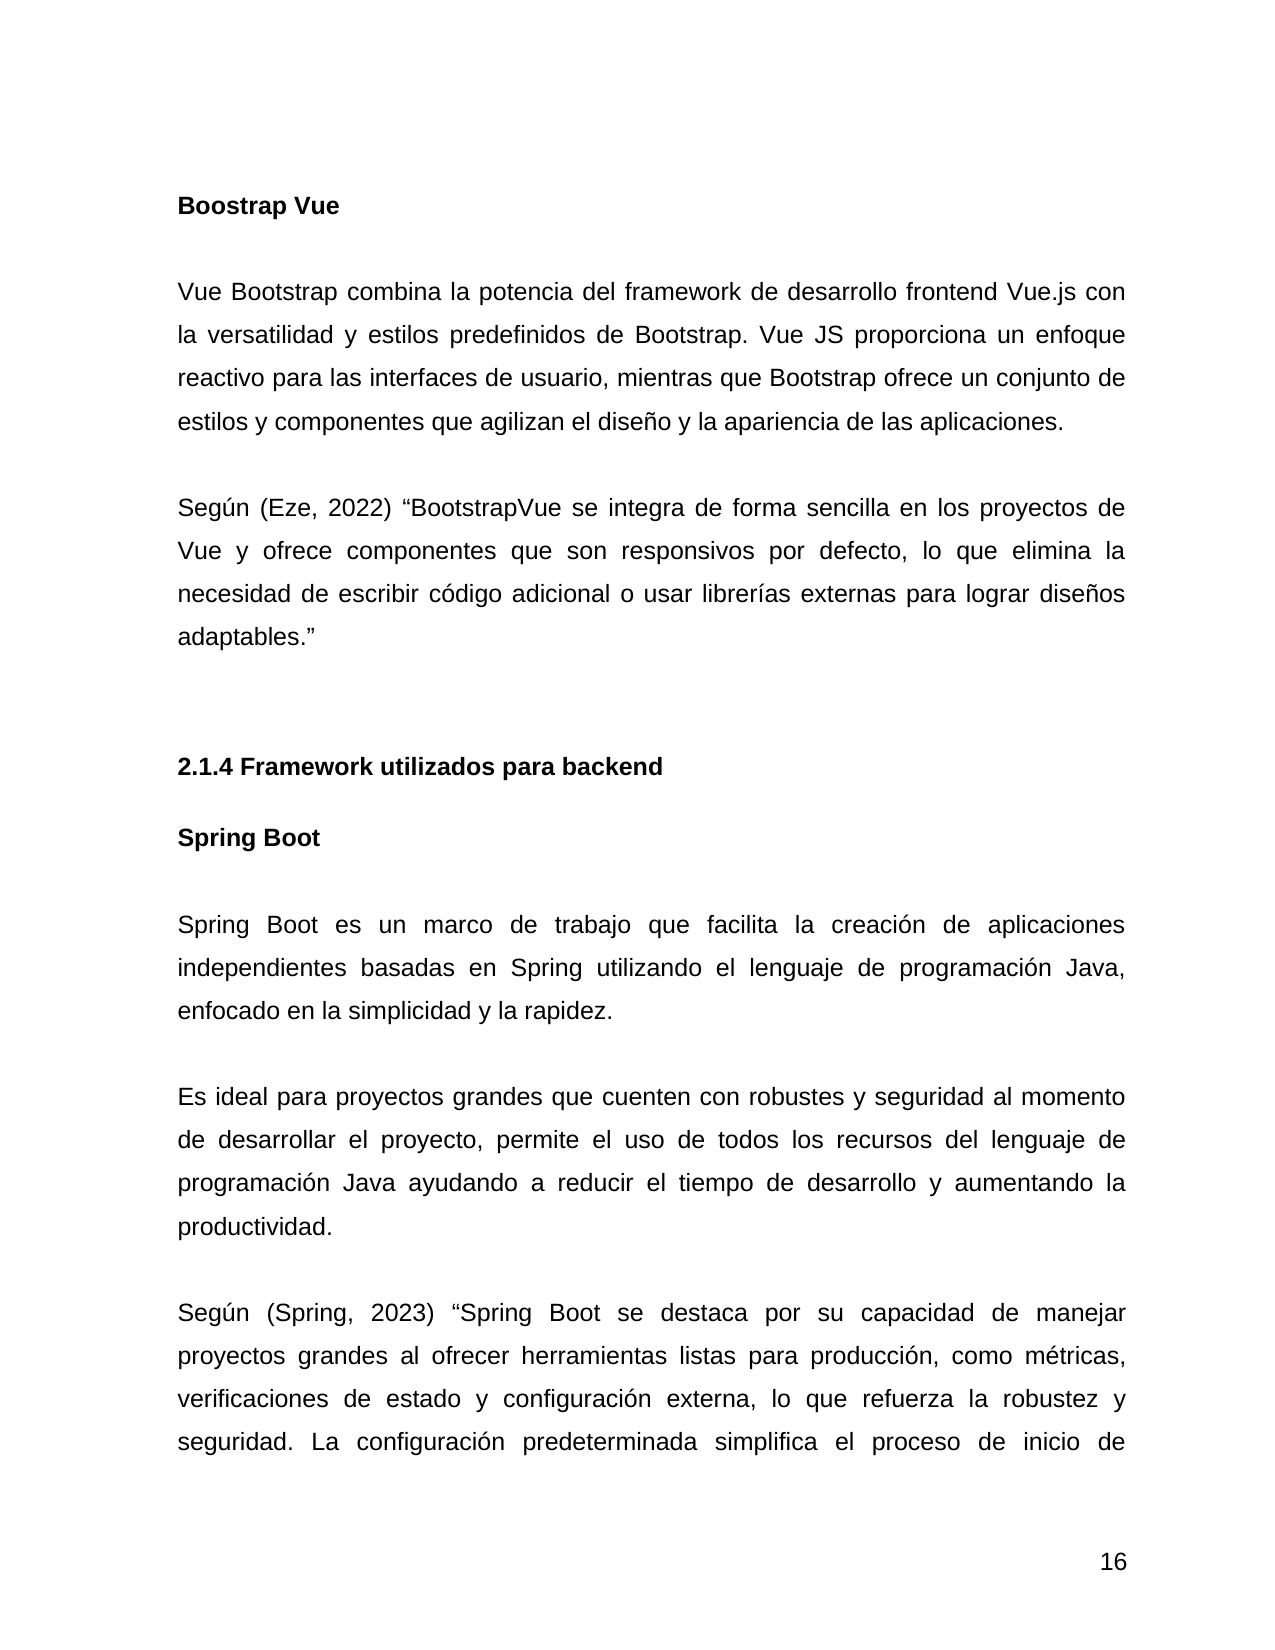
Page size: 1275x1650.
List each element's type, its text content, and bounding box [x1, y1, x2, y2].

text Spring Boot [177, 823, 1127, 852]
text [177, 1298, 1127, 1456]
text Boostrap Vue [177, 191, 1127, 219]
text Spring Boot es un marco de trabajo que facilita la creación de aplicaciones independientes basadas en Spring utilizando el lenguaje de programación Java, enfocado en la simplicidad y la rapidez. [177, 909, 1127, 1024]
text Según “BootstrapVue se integra de forma sencilla en los proyectos de Vue y ofrece componentes que son responsivos por defecto, lo que elimina la necesidad de escribir código adicional o usar librerías externas para lograr diseños adaptables​.” [177, 493, 1127, 651]
text Vue Bootstrap combina la potencia del framework de desarrollo frontend Vue.js con la versatilidad y estilos predefinidos de Bootstrap. Vue JS proporciona un enfoque reactivo para las interfaces de usuario, mientras que Bootstrap ofrece un conjunto de estilos y componentes que agilizan el diseño y la apariencia de las aplicaciones. [177, 277, 1127, 435]
text Es ideal para proyectos grandes que cuenten con robustes y seguridad al momento de desarrollar el proyecto, permite el uso de todos los recursos del lenguaje de programación Java ayudando a reducir el tiempo de desarrollo y aumentando la productividad. [177, 1082, 1127, 1240]
subtitle Framework utilizados para backend [177, 751, 1127, 780]
